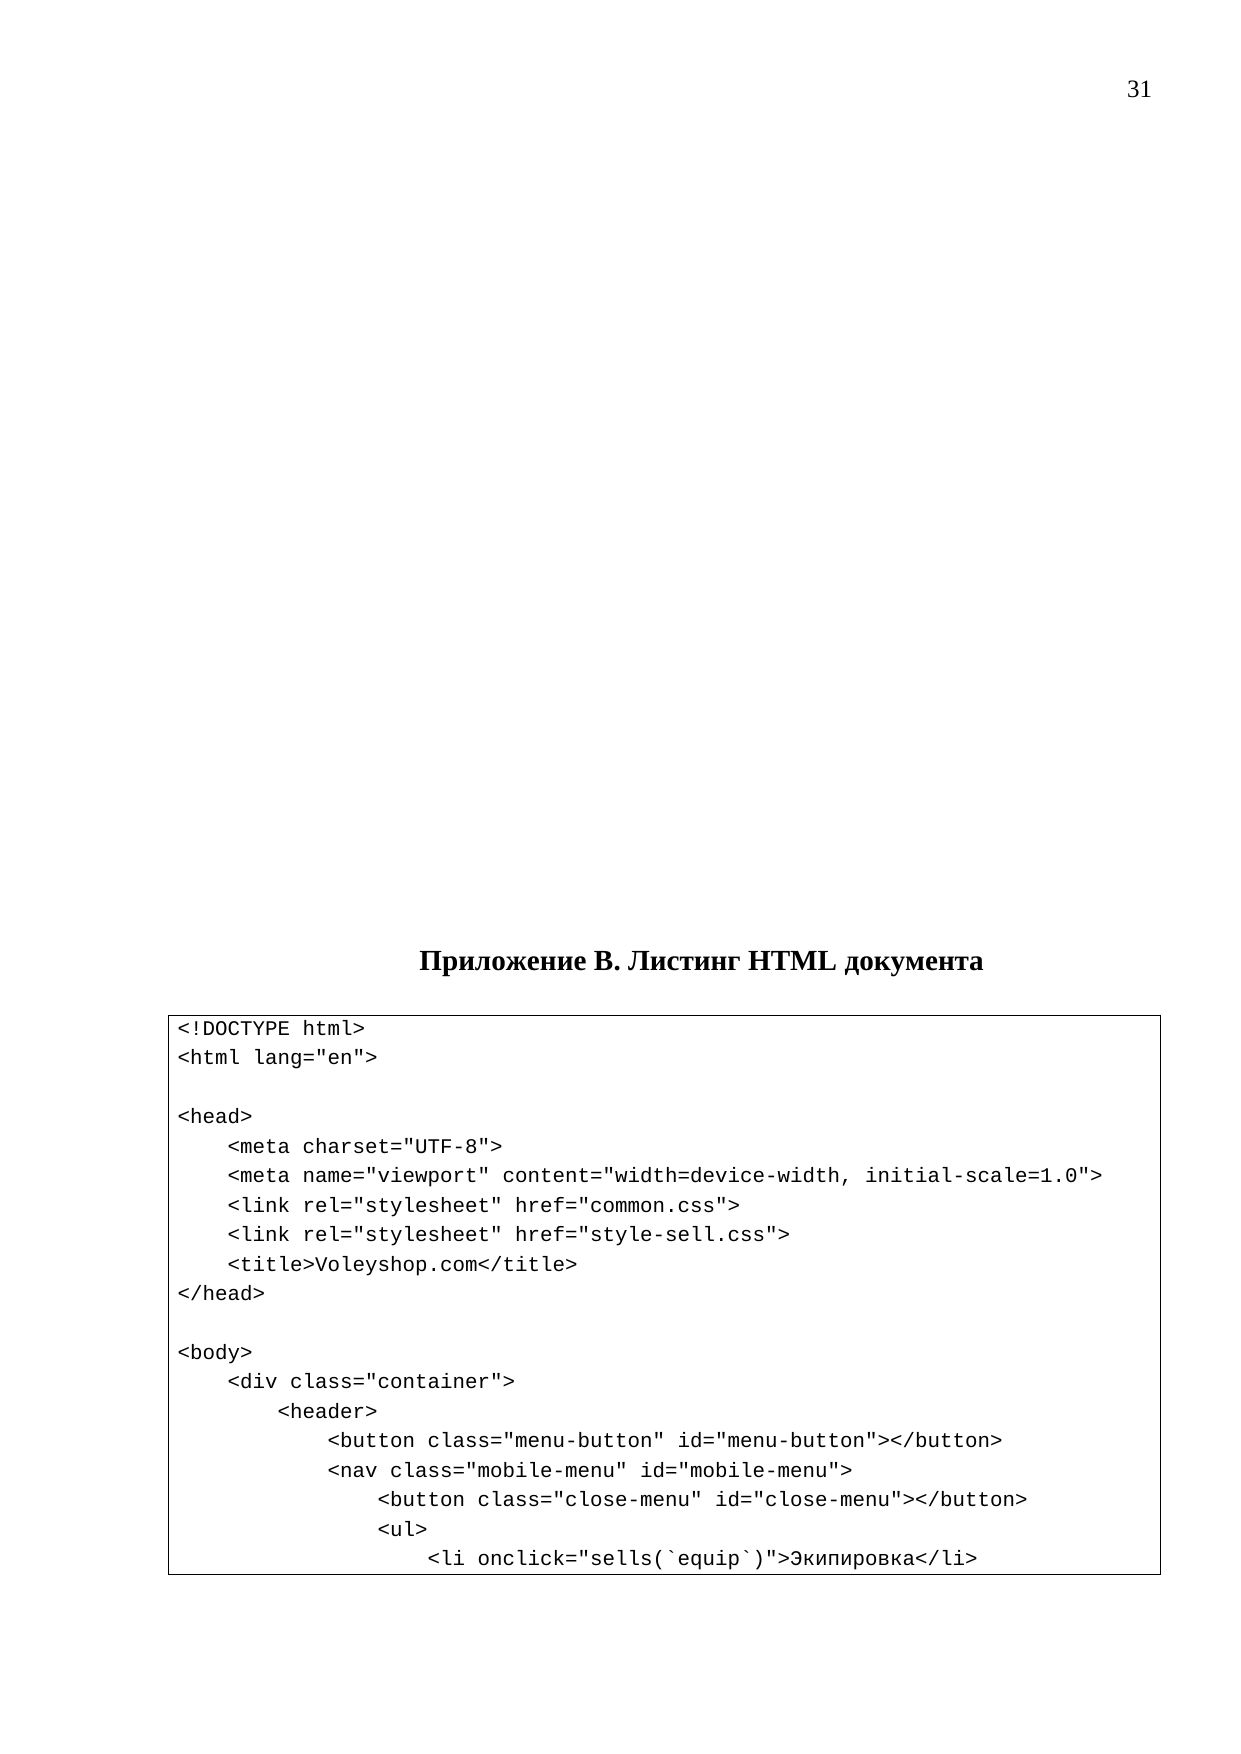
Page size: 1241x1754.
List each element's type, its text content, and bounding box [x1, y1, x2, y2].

text <title>Voleyshop.com</title> [169, 1250, 1160, 1277]
text <html lang="en"> [169, 1044, 1160, 1071]
text <link rel="stylesheet" href="common.css"> [169, 1191, 1160, 1218]
text <!DOCTYPE html> [169, 1016, 1160, 1041]
text <button class="menu-button" id="menu-button"></button> [169, 1427, 1160, 1454]
text <header> [169, 1398, 1160, 1424]
text <nav class="mobile-menu" id="mobile-menu"> [169, 1457, 1160, 1483]
text <body> [169, 1339, 1160, 1366]
text <meta charset="UTF-8"> [169, 1132, 1160, 1159]
text <head> [169, 1103, 1160, 1130]
text <button class="close-menu" id="close-menu"></button> [169, 1486, 1160, 1513]
text <meta name="viewport" content="width=device-width, initial-scale=1.0"> [169, 1162, 1160, 1189]
text <ul> [169, 1516, 1160, 1542]
text <li onclick="sells(`equip`)">Экипировка</li> [169, 1545, 1160, 1574]
text <link rel="stylesheet" href="style-sell.css"> [169, 1221, 1160, 1248]
text </head> [169, 1280, 1160, 1307]
text Приложение В. Листинг HTML документа [177, 943, 1152, 977]
text <div class="container"> [169, 1368, 1160, 1395]
